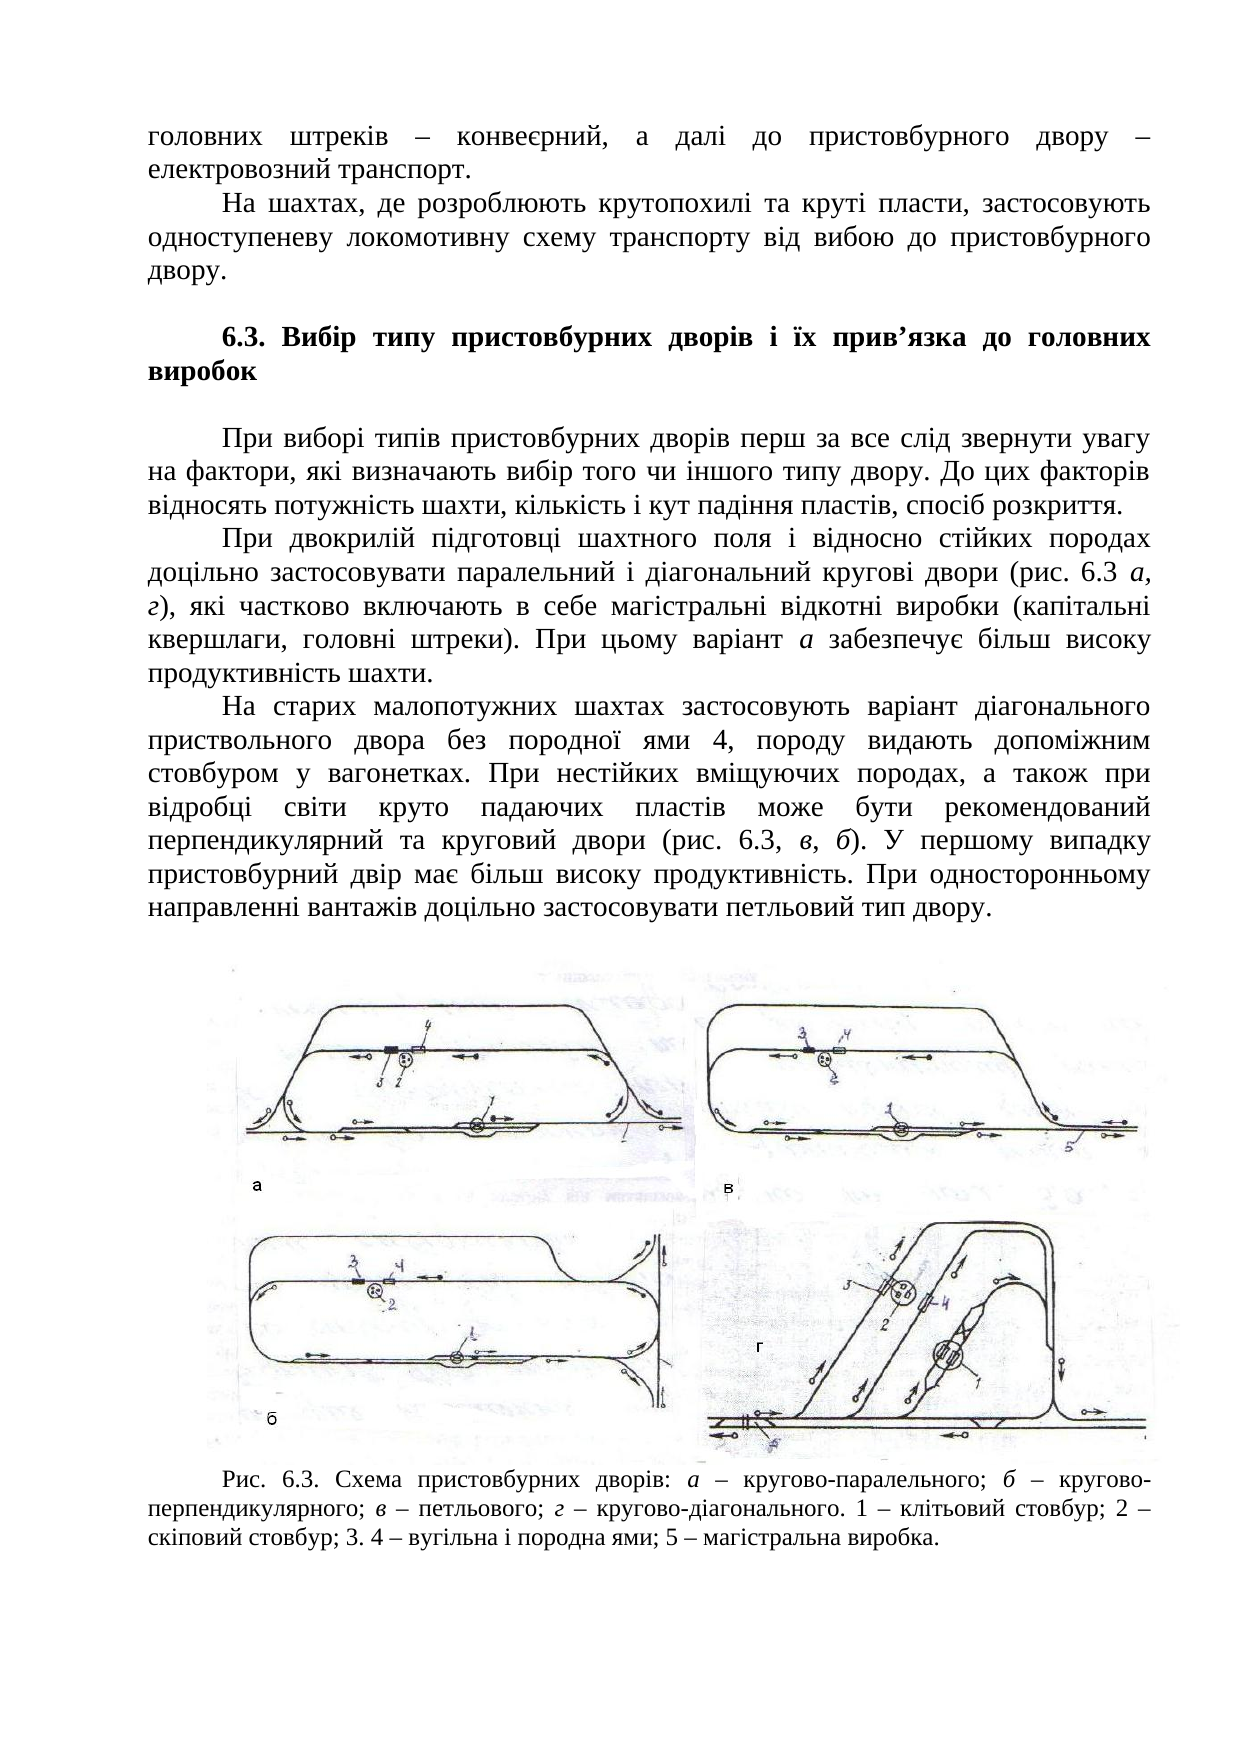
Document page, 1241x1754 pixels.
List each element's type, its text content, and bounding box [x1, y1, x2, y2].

text На шахтах, де розроблюють крутопохилі та круті пласти, застосовують одноступеневу локомотивну схему транспорту від вибою до пристовбурного двору. [148, 185, 1152, 286]
text На старих малопотужних шахтах застосовують варіант діагонального приствольного двора без породної ями 4, породу видають допоміжним стовбуром у вагонетках. При нестійких вміщуючих породах, а також при відробці світи круто падаючих пластів може бути рекомендований перпендикулярний та круговий двори (рис. 6.3, в, б). У першому випадку пристовбурний двір має більш високу продуктивність. При односторонньому направленні вантажів доцільно застосовувати петльовий тип двору. [148, 688, 1152, 923]
picture [206, 956, 1181, 1465]
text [148, 118, 1152, 185]
text 6.3. Вибір типу пристовбурних дворів і їх прив’язка до головних виробок [148, 319, 1152, 386]
text Рис. 6.3. Схема пристовбурних дворів: а – кругово-паралельного; б – кругово-перпендикулярного; в – петльового; г – кругово-діагонального. 1 – клітьовий стовбур; 2 – скіповий стовбур; 3. 4 – вугільна і породна ями; 5 – магістральна виробка. [148, 1464, 1152, 1551]
text При двокрилій підготовці шахтного поля і відносно стійких породах доцільно застосовувати паралельний і діагональний кругові двори (рис. 6.3 а, г), які частково включають в себе магістральні відкотні виробки (капітальні квершлаги, головні штреки). При цьому варіант а забезпечує більш високу продуктивність шахти. [148, 521, 1152, 688]
text При виборі типів пристовбурних дворів перш за все слід звернути увагу на фактори, які визначають вибір того чи іншого типу двору. До цих факторів відносять потужність шахти, кількість і кут падіння пластів, спосіб розкриття. [148, 420, 1152, 521]
